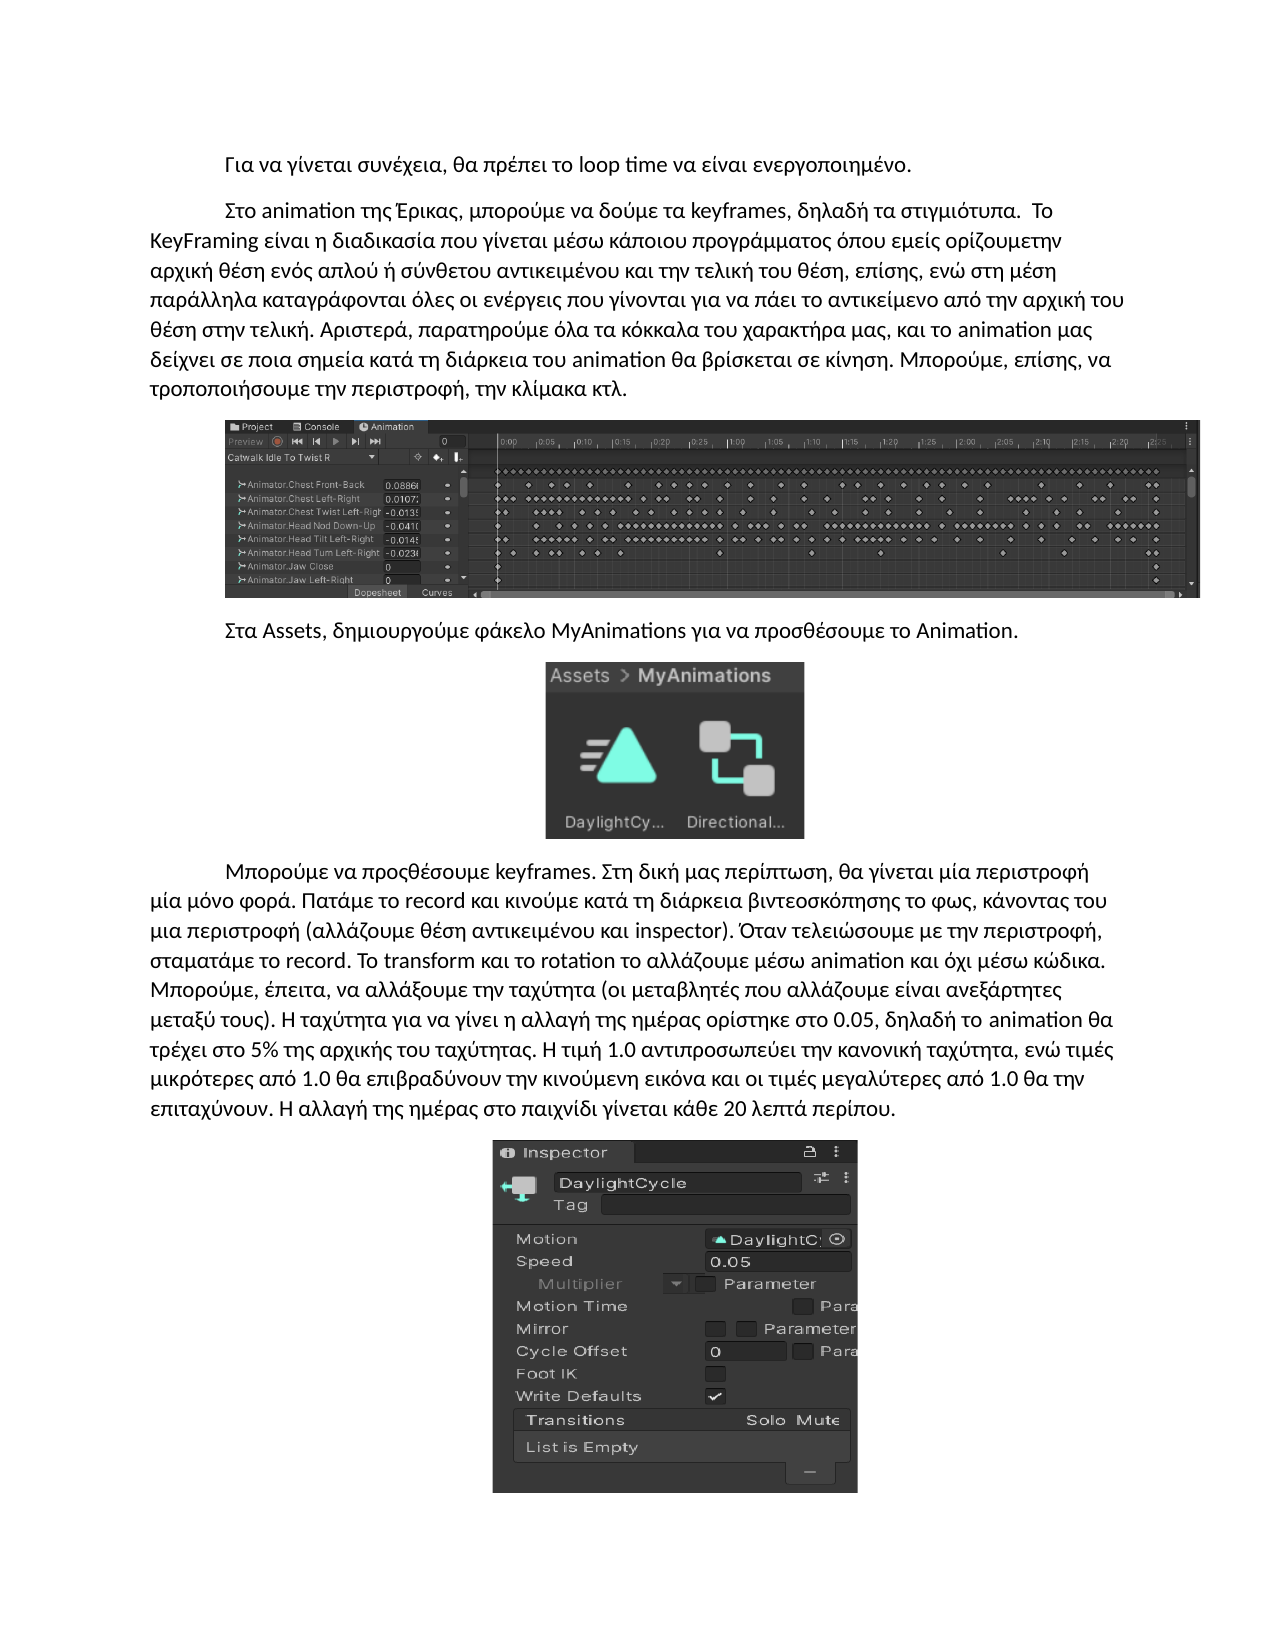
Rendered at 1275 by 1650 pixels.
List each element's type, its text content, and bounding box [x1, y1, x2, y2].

text Μπορούμε να προςθέσουμε keyframes. Στη δική μας περίπτωση, θα γίνεται μία περιστροφή μία μόνο φορά. Πατάμε το record και κινούμε κατά τη διάρκεια βιντεοσκόπησης το φως, κάνοντας του μια περιστροφή (αλλάζουμε θέση αντικειμένου και inspector). Όταν τελειώσουμε με την περιστροφή, σταματάμε το record. Το transform και το rotation το αλλάζουμε μέσω animation και όχι μέσω κώδικα. Μπορούμε, έπειτα, να αλλάξουμε την ταχύτητα (οι μεταβλητές που αλλάζουμε είναι ανεξάρτητες μεταξύ τους). Η ταχύτητα για να γίνει η αλλαγή της ημέρας ορίστηκε στο 0.05, δηλαδή το animation θα τρέχει στο 5% της αρχικής του ταχύτητας. Η τιμή 1.0 αντιπροσωπεύει την κανονική ταχύτητα, ενώ τιμές μικρότερες από 1.0 θα επιβραδύνουν την κινούμενη εικόνα και οι τιμές μεγαλύτερες από 1.0 θα την επιταχύνουν. Η αλλαγή της ημέρας στο παιχνίδι γίνεται κάθε 20 λεπτά περίπου. [150, 857, 1125, 1122]
picture [225, 420, 1200, 598]
text Για να γίνεται συνέχεια, θα πρέπει το loop time να είναι ενεργοποιημένο. [150, 150, 1125, 178]
picture [492, 1140, 858, 1493]
text Στο animation της Έρικας, μπορούμε να δούμε τα keyframes, δηλαδή τα στιγμιότυπα. Το KeyFraming είναι η διαδικασία που γίνεται μέσω κάποιου προγράμματος όπου εμείς ορίζουμετην αρχική θέση ενός απλού ή σύνθετου αντικειμένου και την τελική του θέση, επίσης, ενώ στη μέση παράλληλα καταγράφονται όλες οι ενέργεις που γίνονται για να πάει το αντικείμενο από την αρχική του θέση στην τελική. Αριστερά, παρατηρούμε όλα τα κόκκαλα του χαρακτήρα μας, και το animation μας δείχνει σε ποια σημεία κατά τη διάρκεια του animation θα βρίσκεται σε κίνηση. Μπορούμε, επίσης, να τροποποιήσουμε την περιστροφή, την κλίμακα κτλ. [150, 196, 1125, 402]
text Στα Assets, δημιουργούμε φάκελο MyAnimations για να προσθέσουμε το Animation. [150, 616, 1125, 644]
picture [545, 662, 805, 839]
